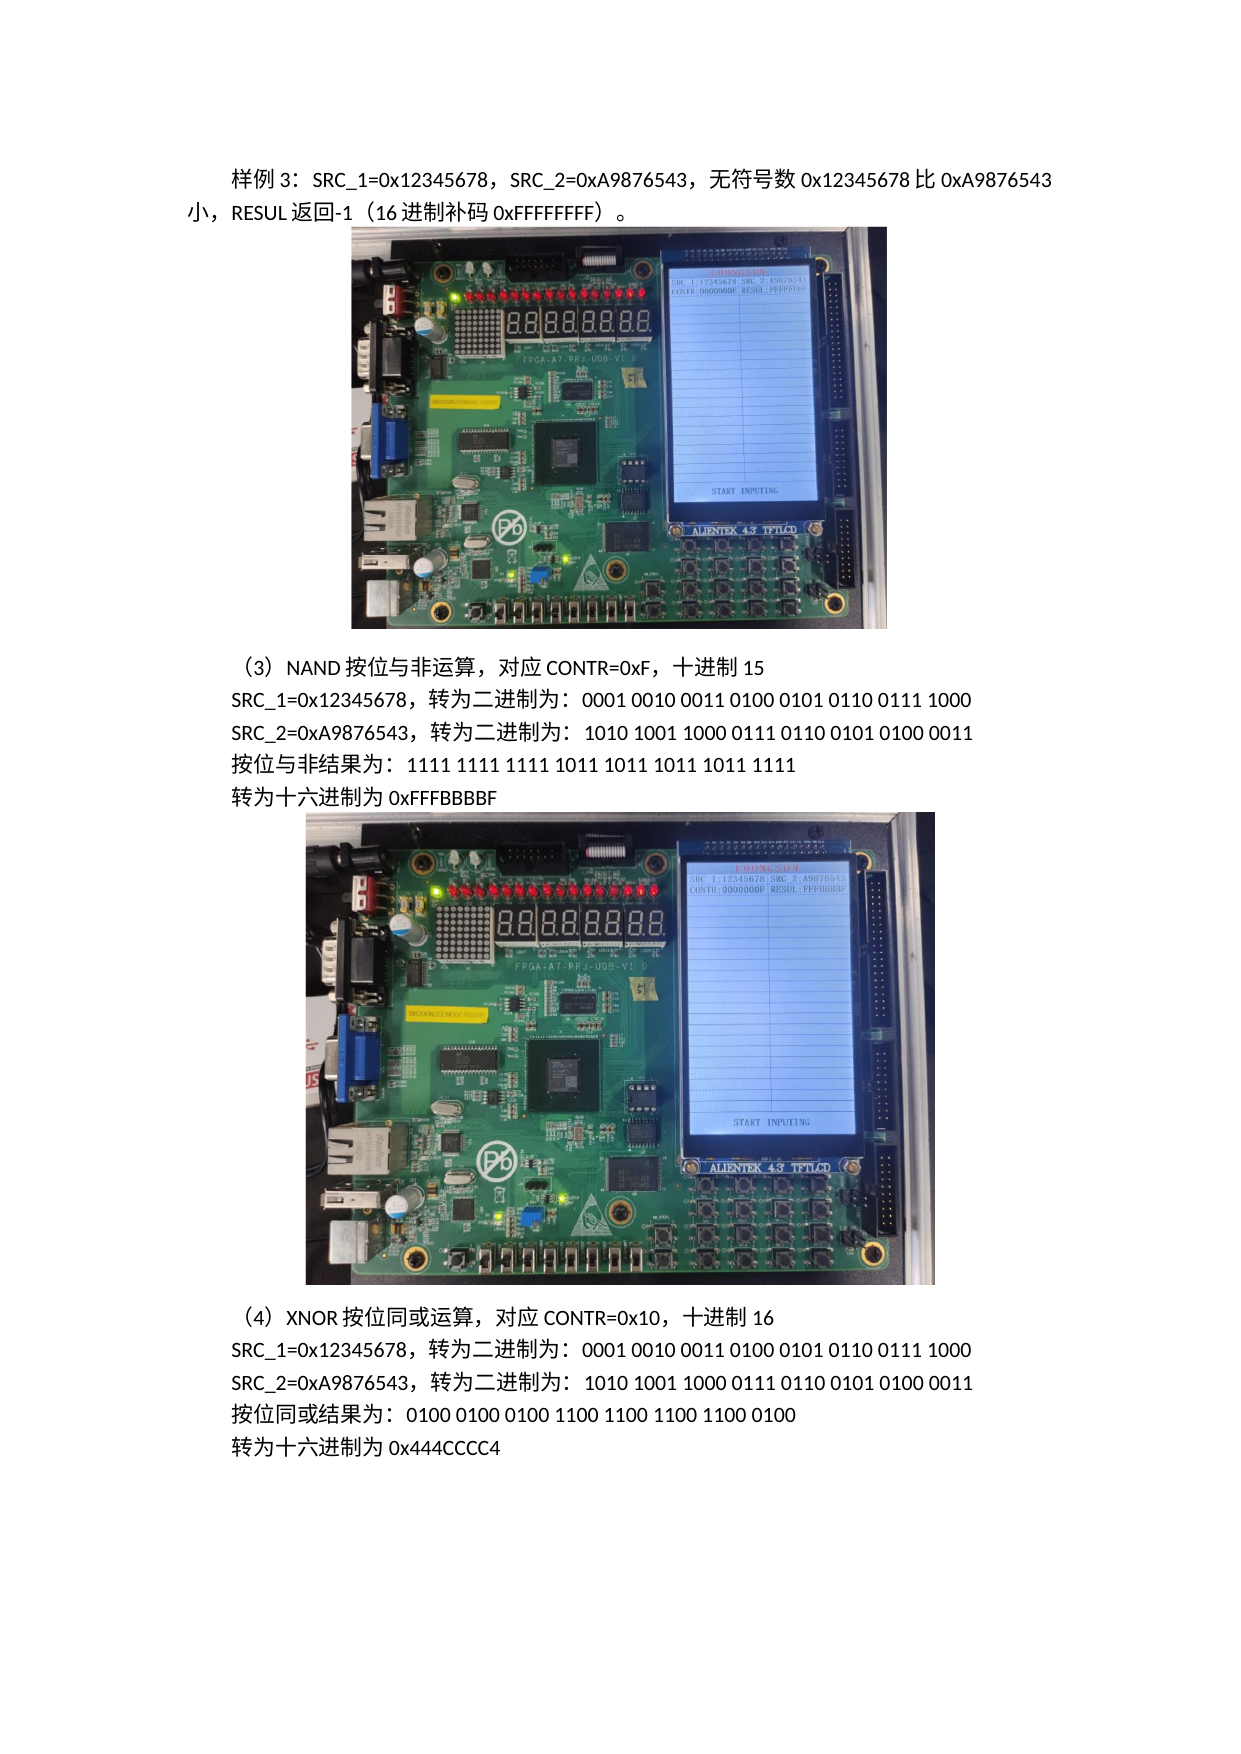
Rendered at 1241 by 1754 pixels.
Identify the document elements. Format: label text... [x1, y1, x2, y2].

list SRC_2=0xA9876543，转为二进制为：1010 1001 1000 0111 0110 0101 0100 0011 [187, 1364, 1053, 1397]
list （3）NAND按位与非运算，对应CONTR=0xF，十进制15 [187, 649, 1053, 682]
list 转为十六进制为0xFFFBBBBF [187, 779, 1053, 812]
list 转为十六进制为0x444CCCC4 [187, 1429, 1053, 1462]
list 按位与非结果为：1111 1111 1111 1011 1011 1011 1011 1111 [187, 747, 1053, 779]
picture [306, 812, 934, 1285]
list （4）XNOR按位同或运算，对应CONTR=0x10，十进制16 [187, 1299, 1053, 1332]
list 样例3：SRC_1=0x12345678，SRC_2=0xA9876543，无符号数0x12345678比0xA9876543小，RESUL返回-1（16进制补码0xFFFFFFFF）。 [187, 162, 1053, 227]
list SRC_1=0x12345678，转为二进制为：0001 0010 0011 0100 0101 0110 0111 1000 [187, 682, 1053, 714]
list SRC_1=0x12345678，转为二进制为：0001 0010 0011 0100 0101 0110 0111 1000 [187, 1332, 1053, 1364]
list 按位同或结果为：0100 0100 0100 1100 1100 1100 1100 0100 [187, 1397, 1053, 1429]
list SRC_2=0xA9876543，转为二进制为：1010 1001 1000 0111 0110 0101 0100 0011 [187, 714, 1053, 747]
picture [352, 227, 886, 629]
